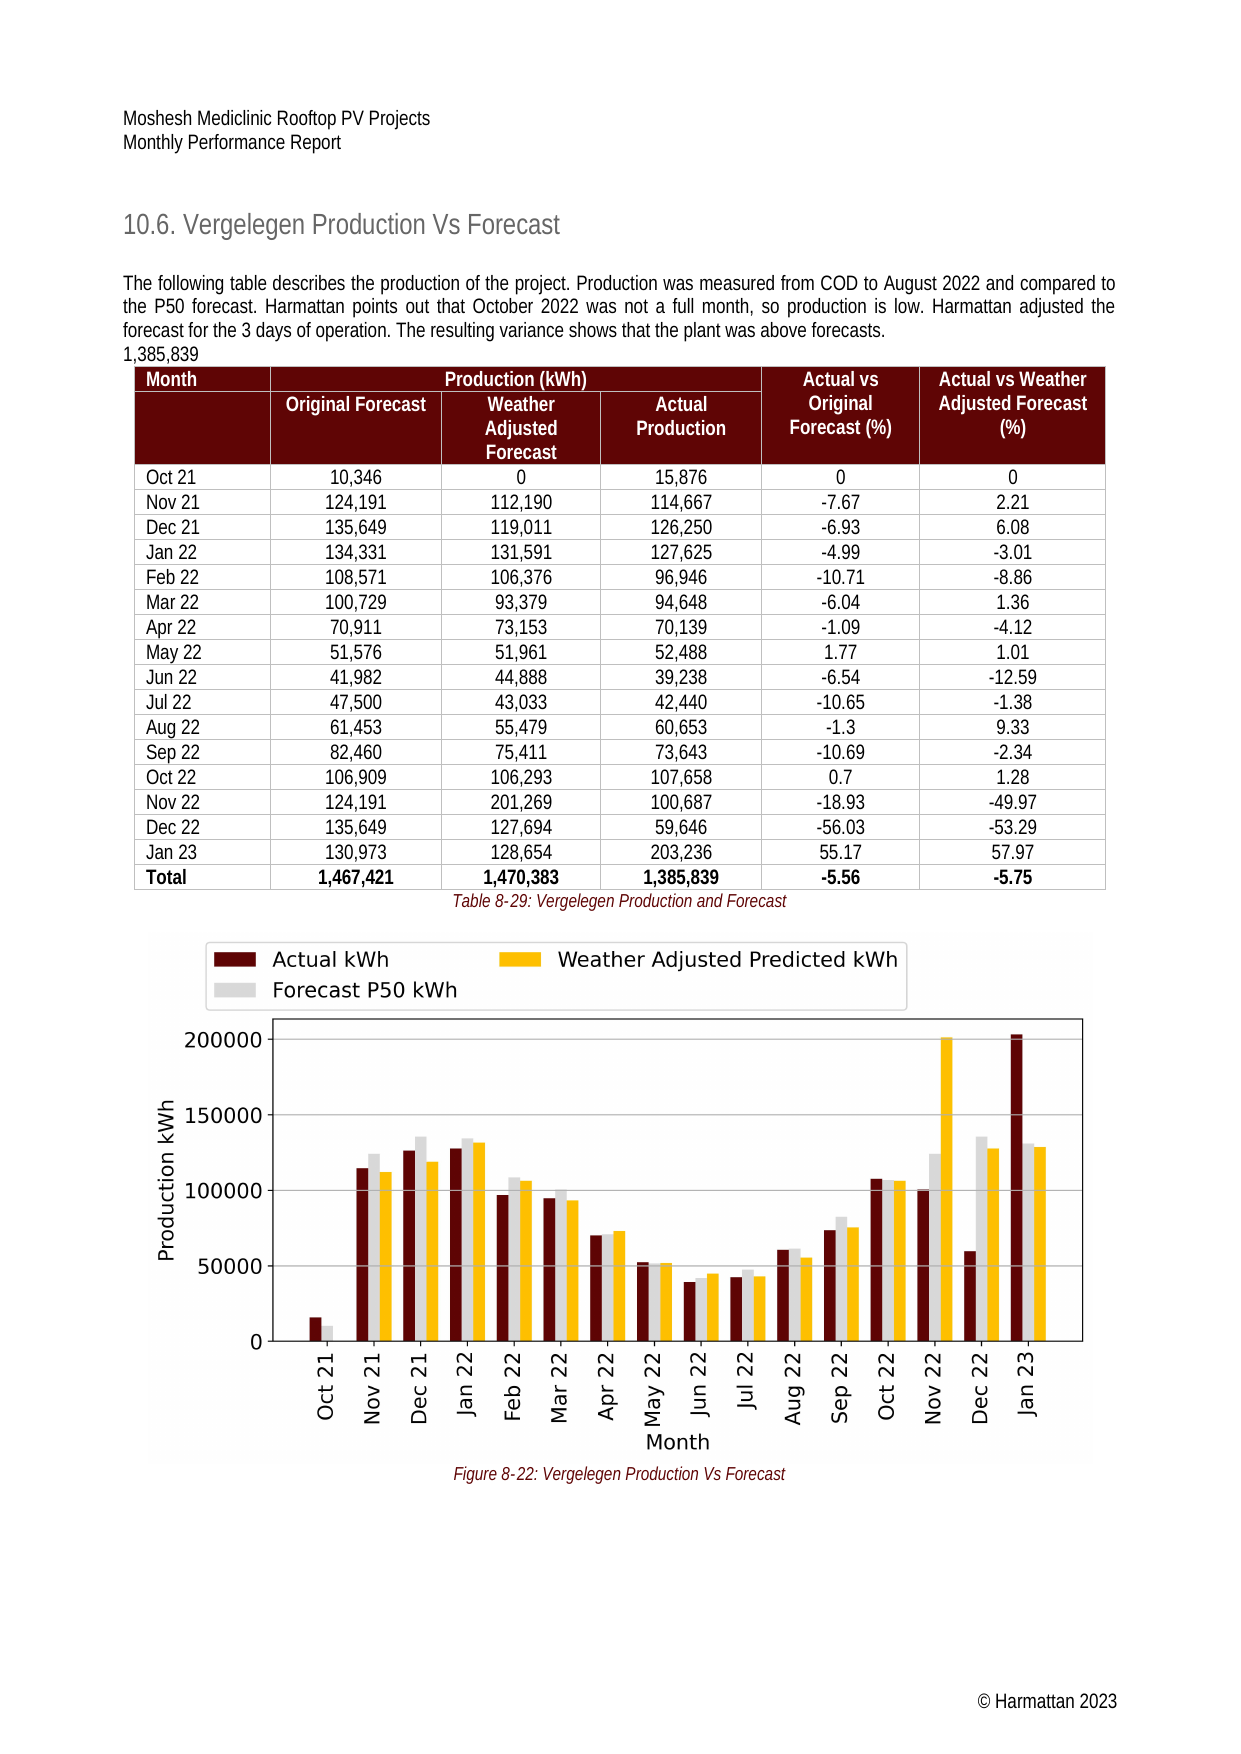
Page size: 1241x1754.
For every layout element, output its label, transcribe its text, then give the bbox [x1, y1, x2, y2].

table_cell 42,440 [601, 690, 761, 714]
table_cell 10,346 [271, 465, 441, 489]
table_cell 44,888 [442, 665, 600, 689]
picture [147, 932, 1093, 1464]
table_cell 134,331 [271, 540, 441, 564]
table_cell May 22 [135, 640, 270, 664]
table_cell -10.65 [762, 690, 919, 714]
table_cell -2.34 [920, 740, 1105, 764]
table_cell -6.04 [762, 590, 919, 614]
table_cell 75,411 [442, 740, 600, 764]
table_cell 0 [442, 465, 600, 489]
table_cell -12.59 [920, 665, 1105, 689]
table_cell 108,571 [271, 565, 441, 589]
table_header Production (kWh) [271, 367, 761, 391]
table_cell -4.99 [762, 540, 919, 564]
table_cell 112,190 [442, 490, 600, 514]
table_cell 106,376 [442, 565, 600, 589]
table_cell Weather Adjusted Forecast [442, 392, 600, 464]
table_cell Oct 22 [135, 765, 270, 789]
table_cell 130,973 [271, 840, 441, 864]
table_cell -1.09 [762, 615, 919, 639]
table_cell 73,643 [601, 740, 761, 764]
table_cell 135,649 [271, 515, 441, 539]
table_cell 131,591 [442, 540, 600, 564]
table_cell 59,646 [601, 815, 761, 839]
table_cell 124,191 [271, 790, 441, 814]
table_cell 1,385,839 [601, 865, 761, 889]
table_cell -7.67 [762, 490, 919, 514]
table_cell Total [135, 865, 270, 889]
table_cell 201,269 [442, 790, 600, 814]
table_cell 114,667 [601, 490, 761, 514]
table_cell 106,909 [271, 765, 441, 789]
table_cell Jan 23 [135, 840, 270, 864]
table_cell Nov 21 [135, 490, 270, 514]
table_cell 1.77 [762, 640, 919, 664]
table_cell Sep 22 [135, 740, 270, 764]
text The following table describes the production of the project. Production was measured from COD to August 2022 and compared to the P50 forecast. Harmattan points out that October 2022 was not a full month, so production is low. Harmattan adjusted the forecast for the 3 days of operation. The resulting variance shows that the plant was above forecasts. [123, 270, 1117, 342]
table_cell 9.33 [920, 715, 1105, 739]
table_cell 2.21 [920, 490, 1105, 514]
table_cell 100,687 [601, 790, 761, 814]
table_cell 52,488 [601, 640, 761, 664]
table_cell [135, 392, 270, 464]
table_cell 61,453 [271, 715, 441, 739]
table_cell -4.12 [920, 615, 1105, 639]
table_cell 119,011 [442, 515, 600, 539]
table_cell 47,500 [271, 690, 441, 714]
table_cell 127,694 [442, 815, 600, 839]
table_cell 106,293 [442, 765, 600, 789]
table_cell 43,033 [442, 690, 600, 714]
table_cell 94,648 [601, 590, 761, 614]
table_cell 93,379 [442, 590, 600, 614]
table_cell 0 [762, 465, 919, 489]
table_cell Feb 22 [135, 565, 270, 589]
table_cell Original Forecast [271, 392, 441, 464]
table_cell 51,576 [271, 640, 441, 664]
table_header Actual vs Weather Adjusted Forecast (%) [920, 367, 1105, 464]
table_cell 41,982 [271, 665, 441, 689]
table_cell -1.38 [920, 690, 1105, 714]
table_cell 126,250 [601, 515, 761, 539]
table_cell Jan 22 [135, 540, 270, 564]
table_cell 1.01 [920, 640, 1105, 664]
table_cell Jul 22 [135, 690, 270, 714]
table_cell -5.75 [920, 865, 1105, 889]
table_cell 128,654 [442, 840, 600, 864]
table_cell Dec 22 [135, 815, 270, 839]
table_cell 100,729 [271, 590, 441, 614]
table_cell 55.17 [762, 840, 919, 864]
table_cell 1,467,421 [271, 865, 441, 889]
table_cell -10.71 [762, 565, 919, 589]
table_cell Mar 22 [135, 590, 270, 614]
table_cell 6.08 [920, 515, 1105, 539]
table_cell Nov 22 [135, 790, 270, 814]
table_cell -3.01 [920, 540, 1105, 564]
table_cell -1.3 [762, 715, 919, 739]
table_cell 60,653 [601, 715, 761, 739]
table_cell 0.7 [762, 765, 919, 789]
table_cell -5.56 [762, 865, 919, 889]
table_cell -53.29 [920, 815, 1105, 839]
table_cell 15,876 [601, 465, 761, 489]
text 1,385,839 [123, 342, 1117, 366]
table_cell 124,191 [271, 490, 441, 514]
table_cell 70,139 [601, 615, 761, 639]
table_cell -6.93 [762, 515, 919, 539]
table_cell Apr 22 [135, 615, 270, 639]
table_cell 1.28 [920, 765, 1105, 789]
table_cell 0 [920, 465, 1105, 489]
table_cell Aug 22 [135, 715, 270, 739]
table_cell Actual Production [601, 392, 761, 464]
table_cell 39,238 [601, 665, 761, 689]
table_cell -49.97 [920, 790, 1105, 814]
table_cell 96,946 [601, 565, 761, 589]
table_header Actual vs Original Forecast (%) [762, 367, 919, 464]
table_cell 1.36 [920, 590, 1105, 614]
table_cell 203,236 [601, 840, 761, 864]
table_cell 82,460 [271, 740, 441, 764]
table_cell 51,961 [442, 640, 600, 664]
table_cell 55,479 [442, 715, 600, 739]
table_cell Dec 21 [135, 515, 270, 539]
table_cell -8.86 [920, 565, 1105, 589]
table_cell 127,625 [601, 540, 761, 564]
table_cell Oct 21 [135, 465, 270, 489]
table_cell 70,911 [271, 615, 441, 639]
table_header Month [135, 367, 270, 391]
table_cell -56.03 [762, 815, 919, 839]
subtitle Vergelegen Production Vs Forecast [123, 207, 1117, 240]
table_cell -18.93 [762, 790, 919, 814]
table_cell 135,649 [271, 815, 441, 839]
table_cell Jun 22 [135, 665, 270, 689]
table_cell -6.54 [762, 665, 919, 689]
table_cell 73,153 [442, 615, 600, 639]
table_cell -10.69 [762, 740, 919, 764]
table_cell 1,470,383 [442, 865, 600, 889]
table_cell 57.97 [920, 840, 1105, 864]
table_cell 107,658 [601, 765, 761, 789]
